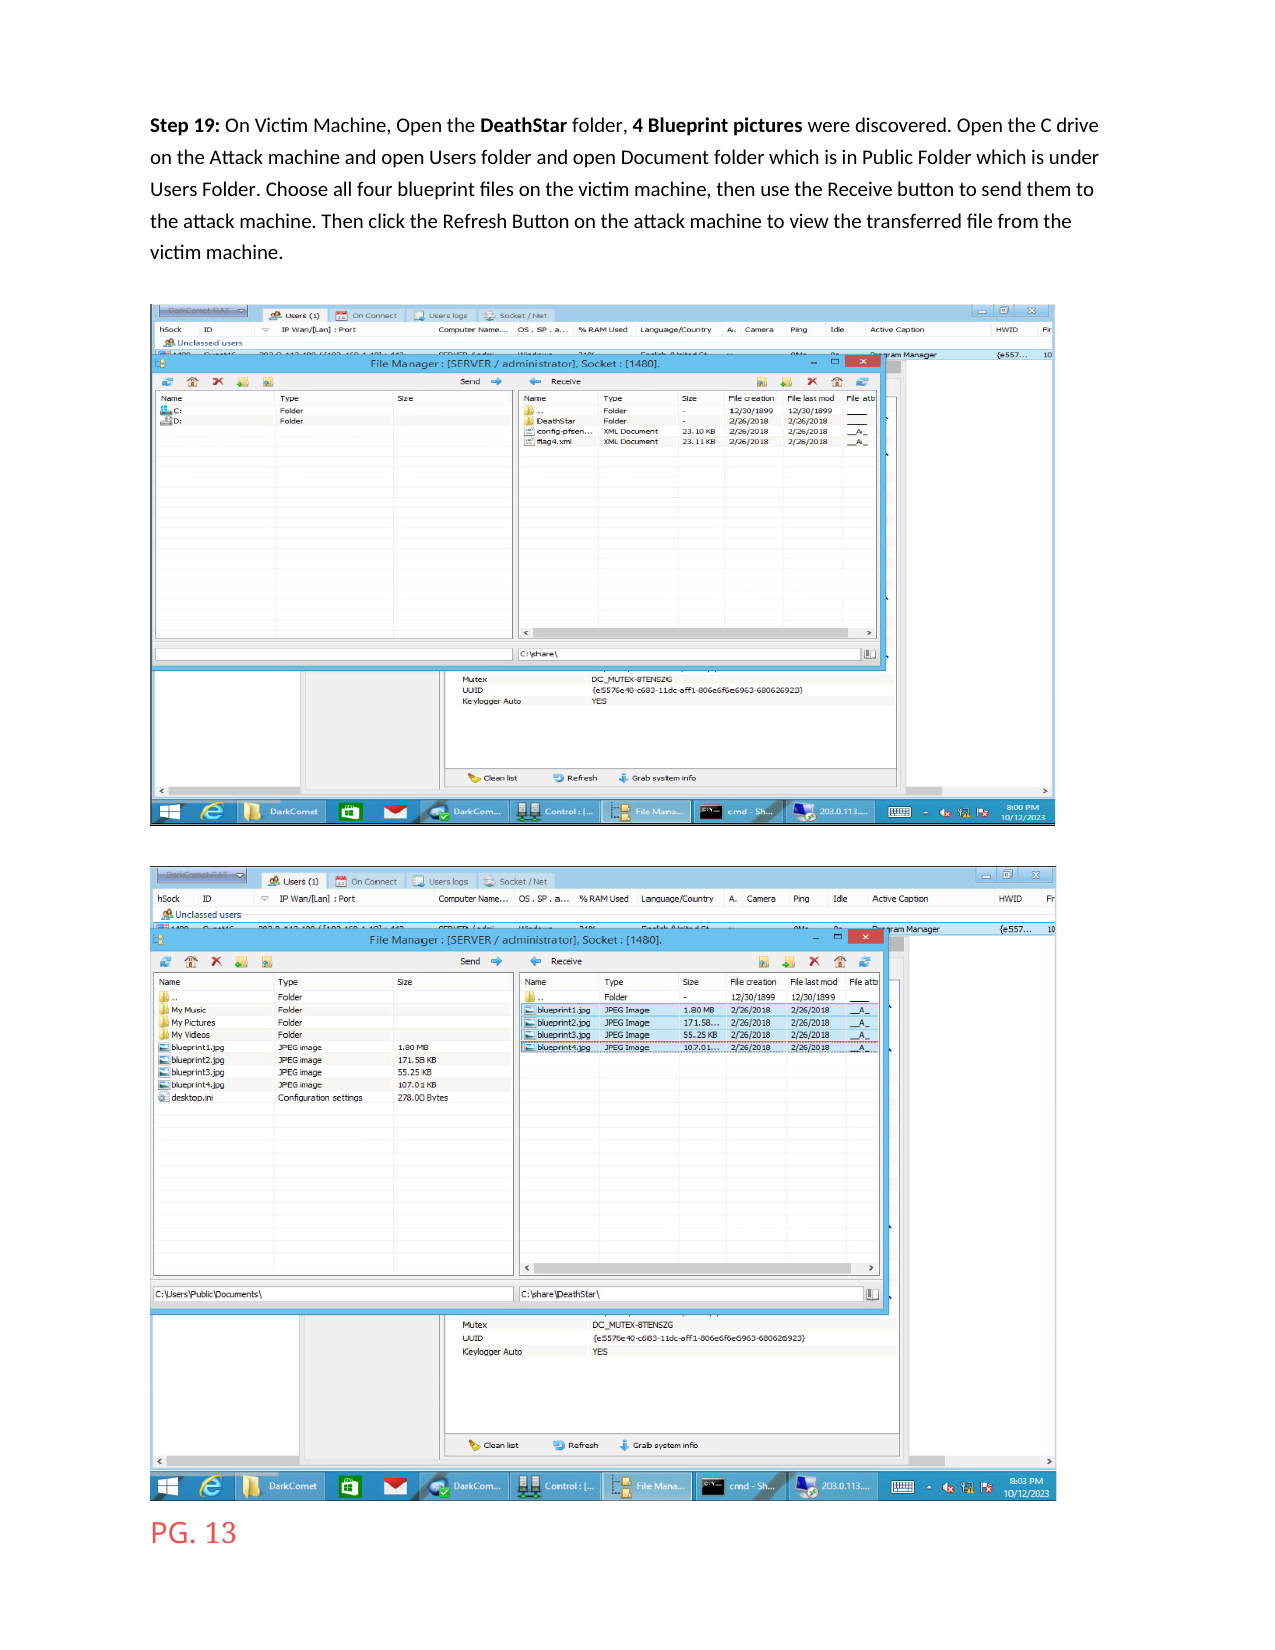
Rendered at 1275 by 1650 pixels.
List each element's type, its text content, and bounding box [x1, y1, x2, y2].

picture [150, 304, 1055, 826]
text Step 19: On Victim Machine, Open the DeathStar folder, 4 Blueprint pictures were discovered. Open the C drive on the Attack machine and open Users folder and open Document folder which is in Public Folder which is under Users Folder. Choose all four blueprint files on the victim machine, then use the Receive button to send them to the attack machine. Then click the Refresh Button on the attack machine to view the transferred file from the victim machine. [150, 112, 1125, 265]
picture [150, 866, 1057, 1501]
